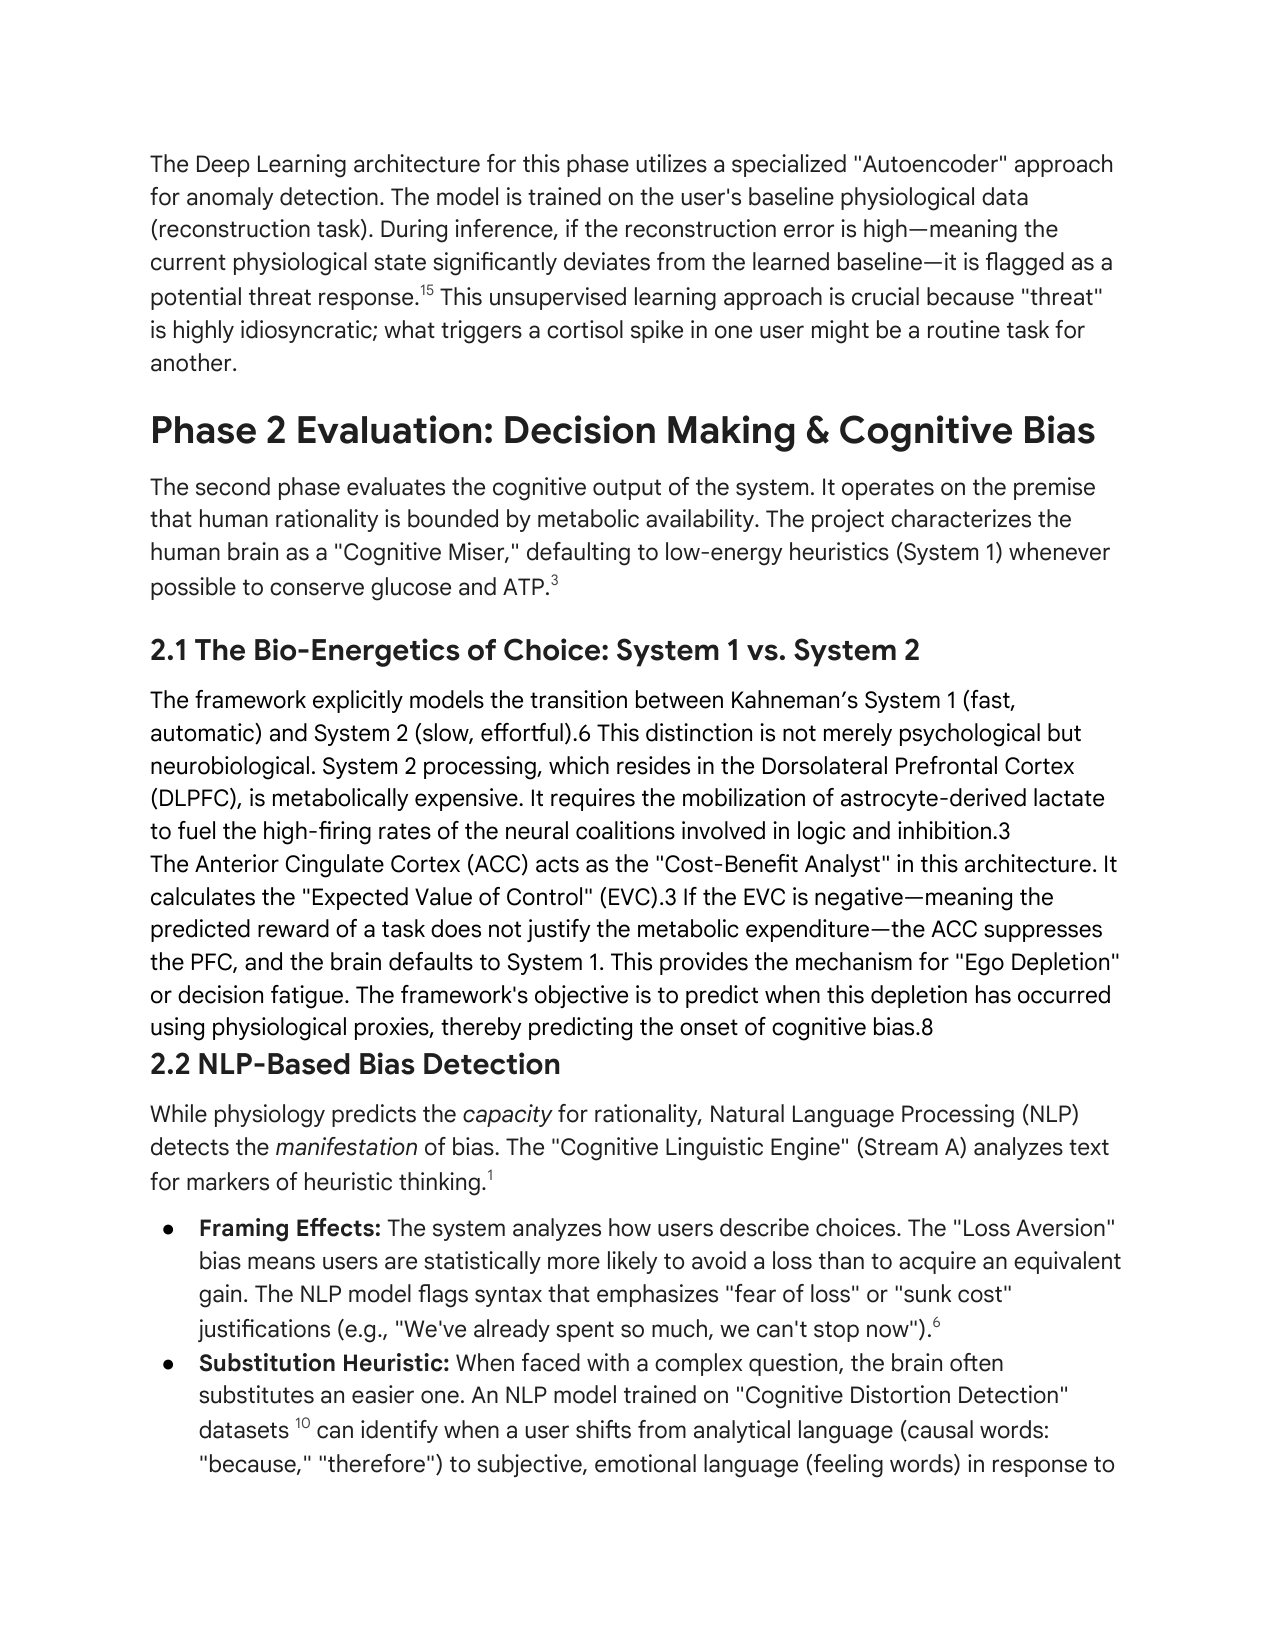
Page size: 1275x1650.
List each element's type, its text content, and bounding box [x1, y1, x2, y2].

text While physiology predicts the capacity for rationality, Natural Language Processing (NLP) detects the manifestation of bias. The "Cognitive Linguistic Engine" (Stream A) analyzes text for markers of heuristic thinking.1 [150, 1100, 1125, 1198]
text The Deep Learning architecture for this phase utilizes a specialized "Autoencoder" approach for anomaly detection. The model is trained on the user's baseline physiological data (reconstruction task). During inference, if the reconstruction error is high—meaning the current physiological state significantly deviates from the learned baseline—it is flagged as a potential threat response.15 This unsupervised learning approach is crucial because "threat" is highly idiosyncratic; what triggers a cortisol spike in one user might be a routine task for another. [150, 150, 1125, 378]
text The second phase evaluates the cognitive output of the system. It operates on the premise that human rationality is bounded by metabolic availability. The project characterizes the human brain as a "Cognitive Miser," defaulting to low-energy heuristics (System 1) whenever possible to conserve glucose and ATP.3 [150, 473, 1125, 603]
subtitle 2.2 NLP-Based Bias Detection [150, 1046, 1125, 1083]
list Framing Effects: The system analyzes how users describe choices. The "Loss Aversion" bias means users are statistically more likely to avoid a loss than to acquire an equivalent gain. The NLP model flags syntax that emphasizes "fear of loss" or "sunk cost" justifications (e.g., "We've already spent so much, we can't stop now").6 [161, 1214, 1125, 1344]
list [161, 1349, 1125, 1479]
subtitle 2.1 The Bio-Energetics of Choice: System 1 vs. System 2 [150, 632, 1125, 669]
text The Anterior Cingulate Cortex (ACC) acts as the "Cost-Benefit Analyst" in this architecture. It calculates the "Expected Value of Control" (EVC).3 If the EVC is negative—meaning the predicted reward of a task does not justify the metabolic expenditure—the ACC suppresses the PFC, and the brain defaults to System 1. This provides the mechanism for "Ego Depletion" or decision fatigue. The framework's objective is to predict when this depletion has occurred using physiological proxies, thereby predicting the onset of cognitive bias.8 [150, 850, 1125, 1042]
subtitle Phase 2 Evaluation: Decision Making & Cognitive Bias [150, 407, 1125, 454]
text The framework explicitly models the transition between Kahneman’s System 1 (fast, automatic) and System 2 (slow, effortful).6 This distinction is not merely psychological but neurobiological. System 2 processing, which resides in the Dorsolateral Prefrontal Cortex (DLPFC), is metabolically expensive. It requires the mobilization of astrocyte-derived lactate to fuel the high-firing rates of the neural coalitions involved in logic and inhibition.3 [150, 686, 1125, 846]
